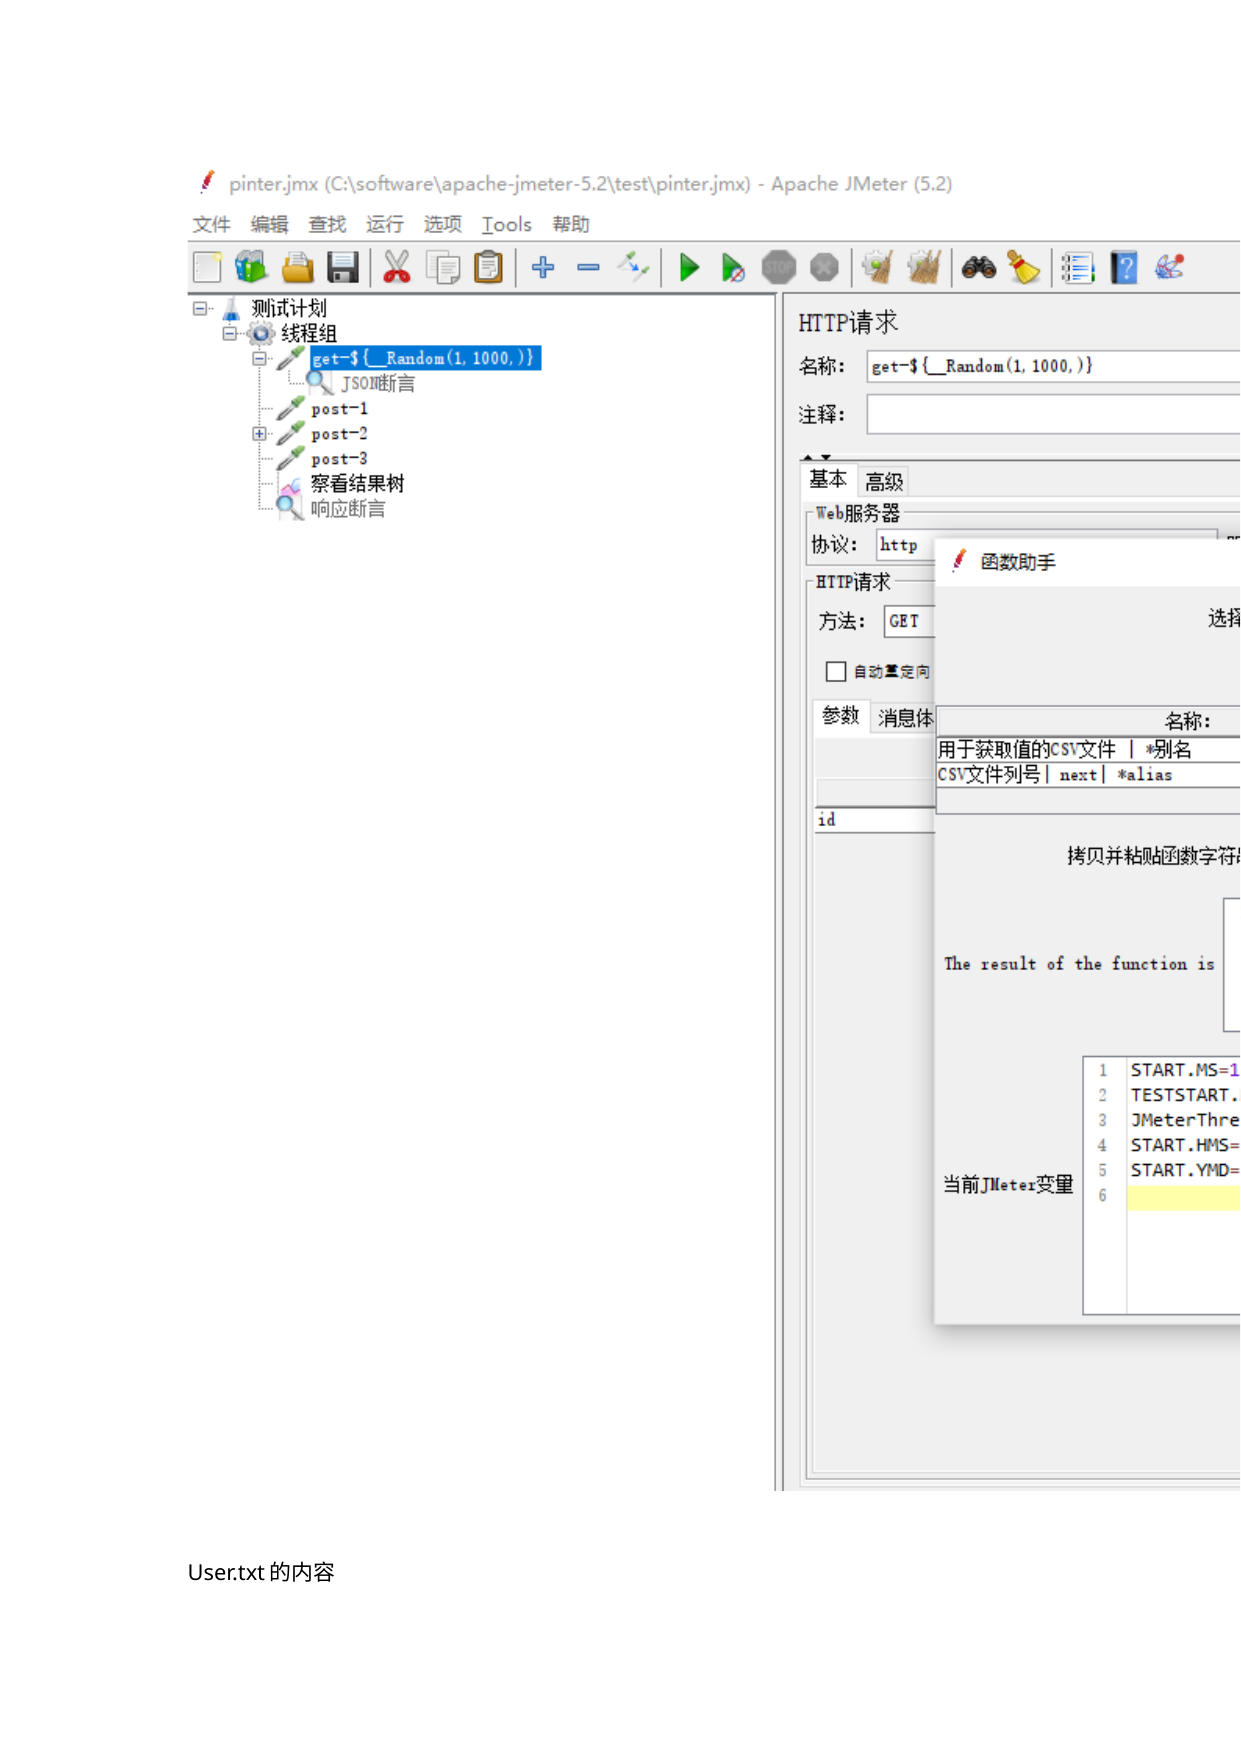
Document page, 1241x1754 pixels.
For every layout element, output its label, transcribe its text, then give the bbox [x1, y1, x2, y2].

picture [187, 162, 1241, 1491]
text User.txt的内容 [187, 1555, 1053, 1587]
